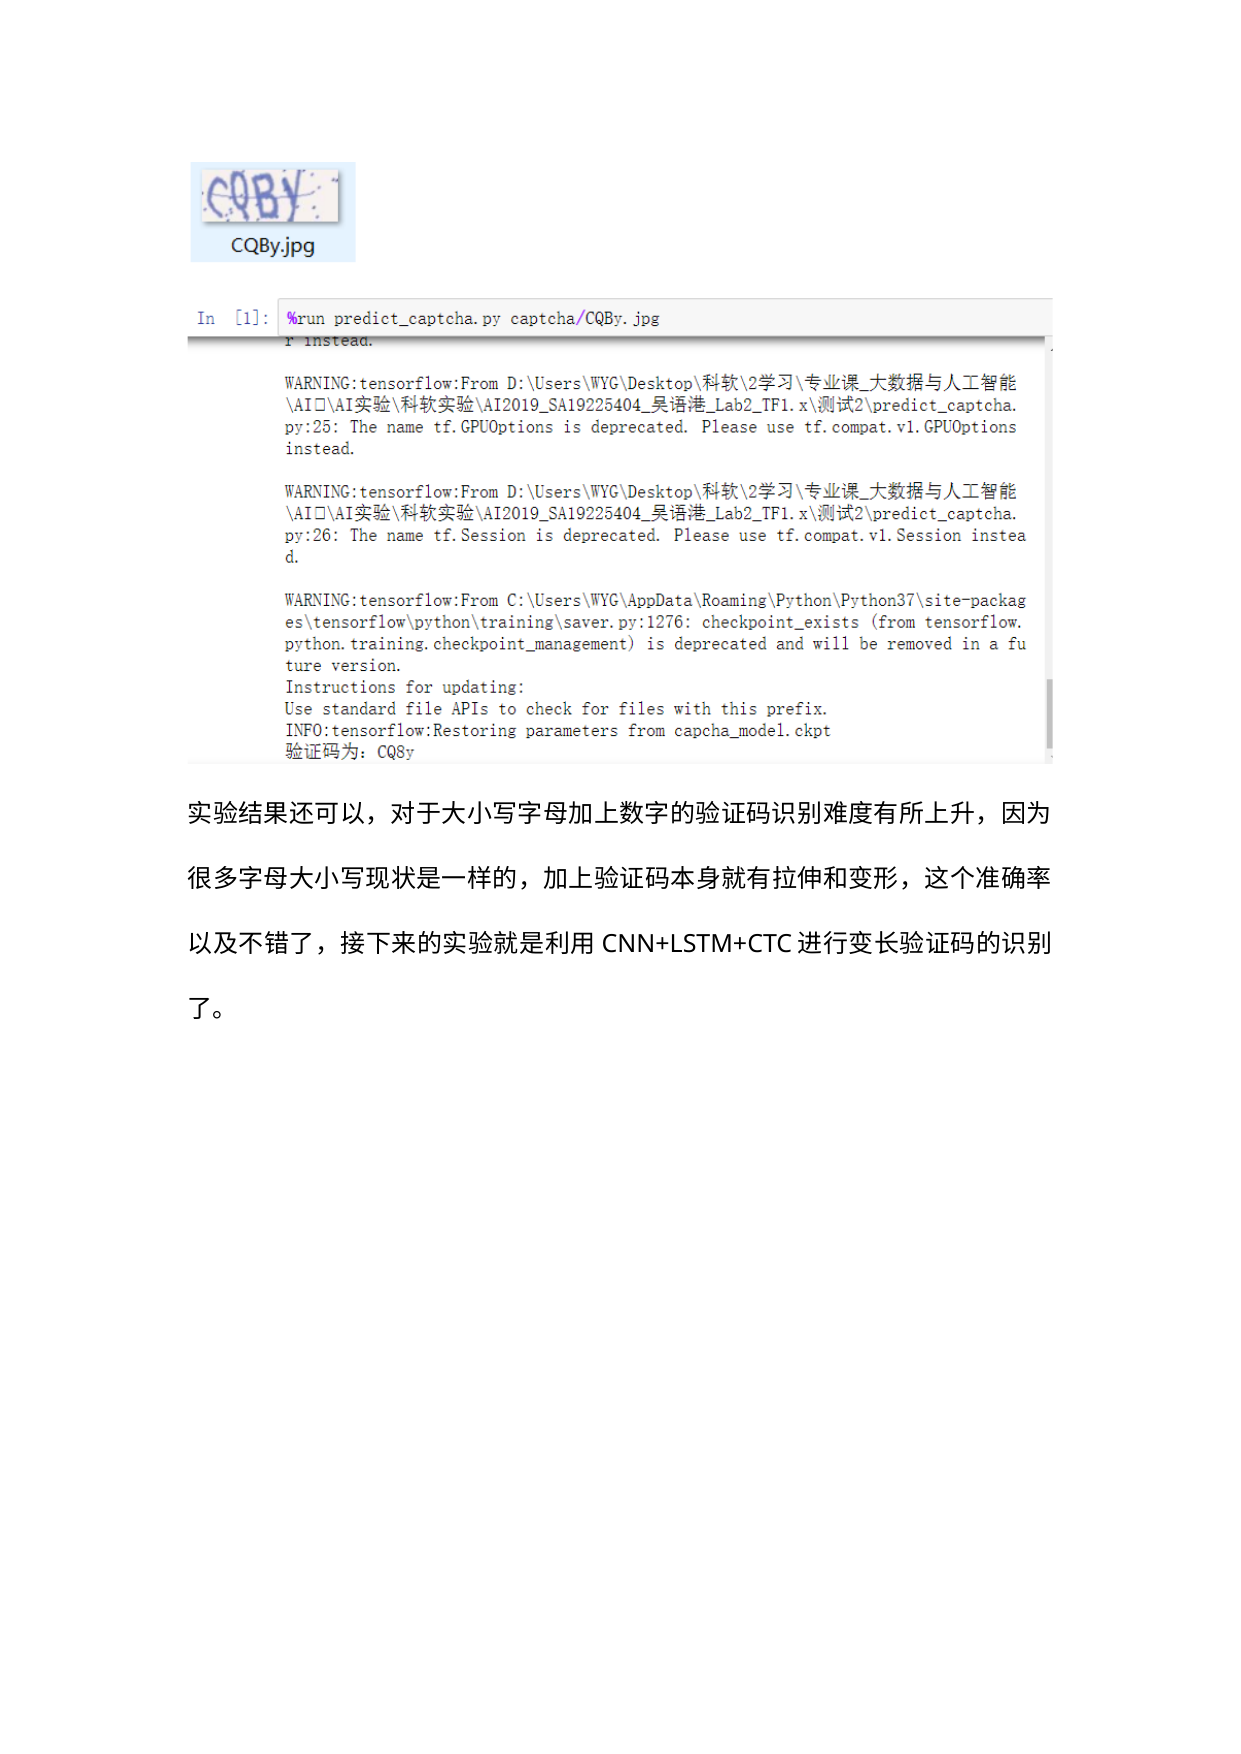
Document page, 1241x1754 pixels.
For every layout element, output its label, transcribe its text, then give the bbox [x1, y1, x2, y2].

picture [187, 162, 357, 266]
text 实验结果还可以，对于大小写字母加上数字的验证码识别难度有所上升，因为很多字母大小写现状是一样的，加上验证码本身就有拉伸和变形，这个准确率以及不错了，接下来的实验就是利用CNN+LSTM+CTC进行变长验证码的识别了。 [187, 779, 1053, 1039]
picture [187, 292, 1053, 764]
